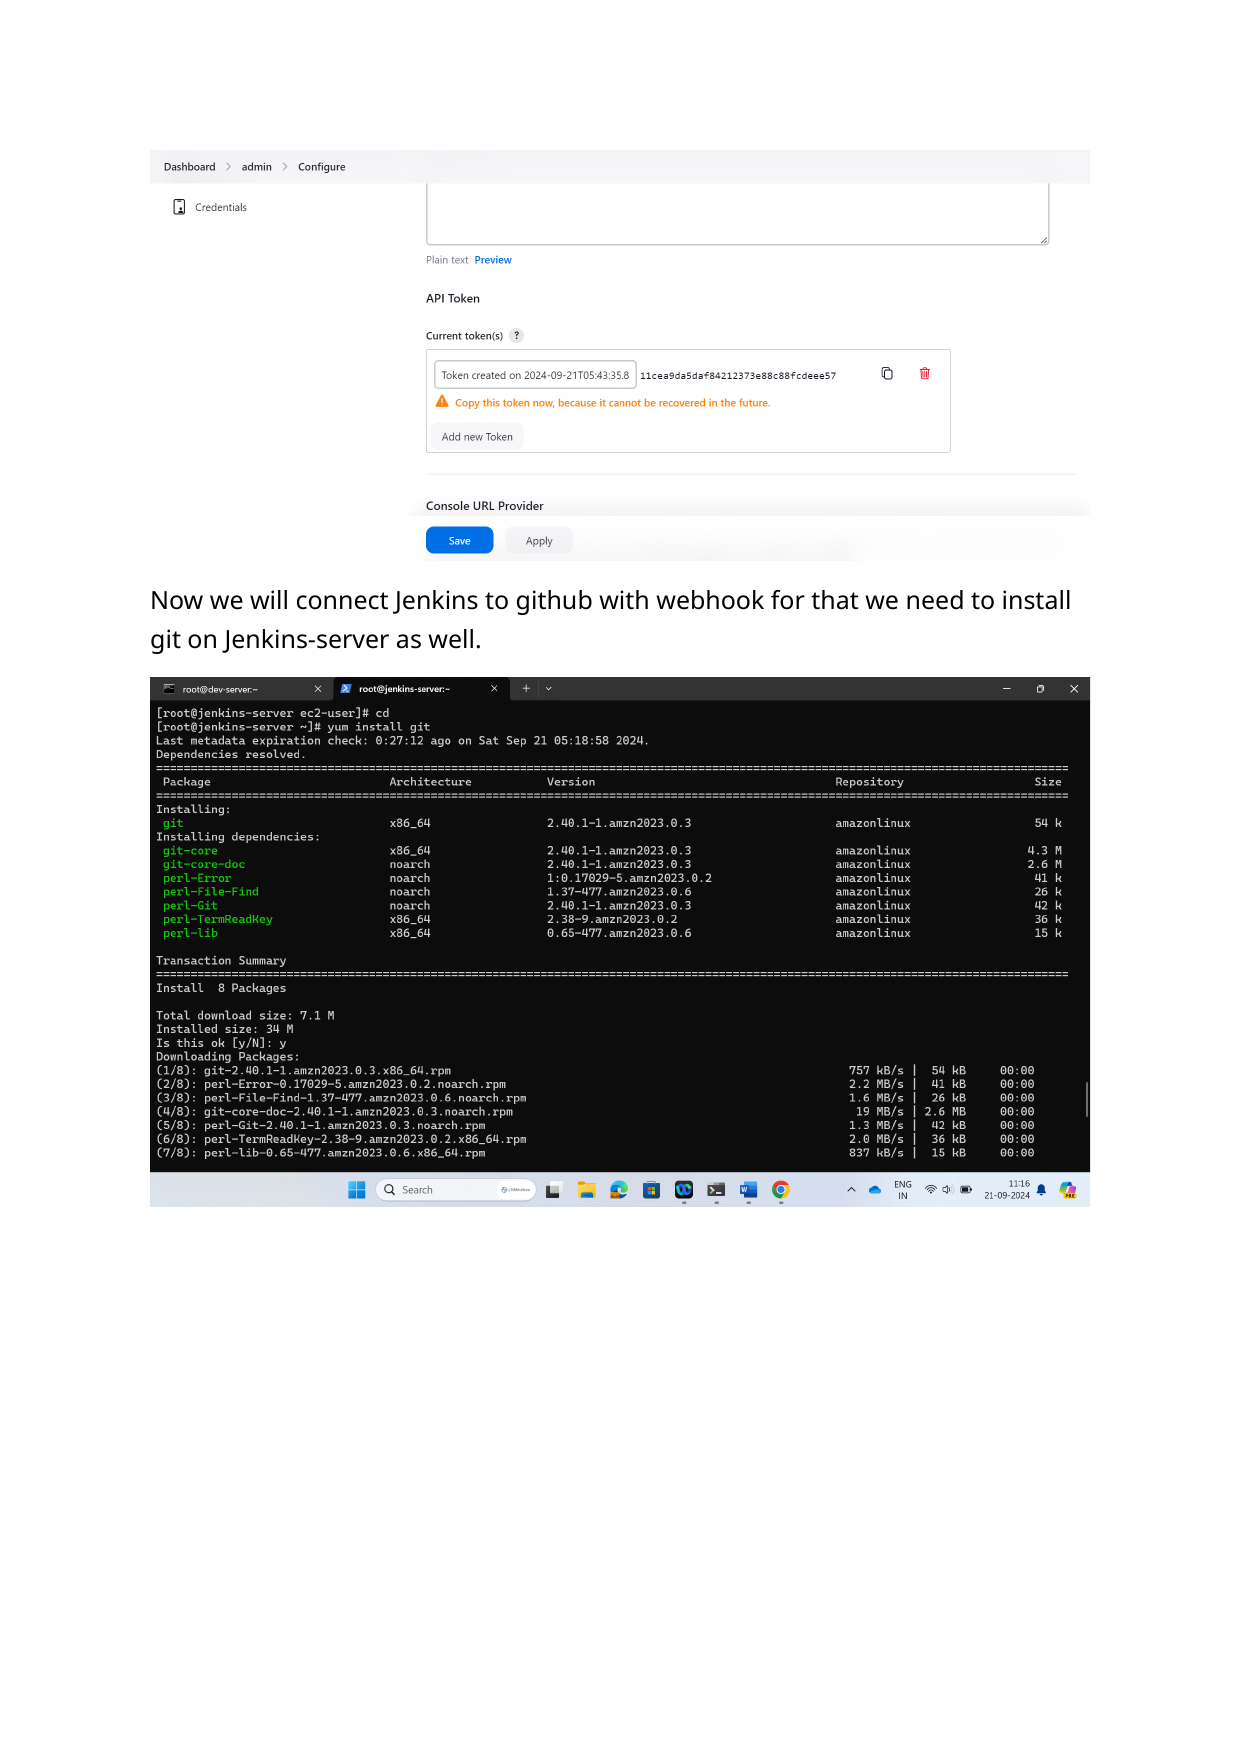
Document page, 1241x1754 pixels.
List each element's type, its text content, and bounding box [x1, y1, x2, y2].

text Now we will connect Jenkins to github with webhook for that we need to install git on Jenkins-server as well. [150, 582, 1090, 656]
picture [150, 677, 1091, 1207]
picture [150, 150, 1091, 561]
